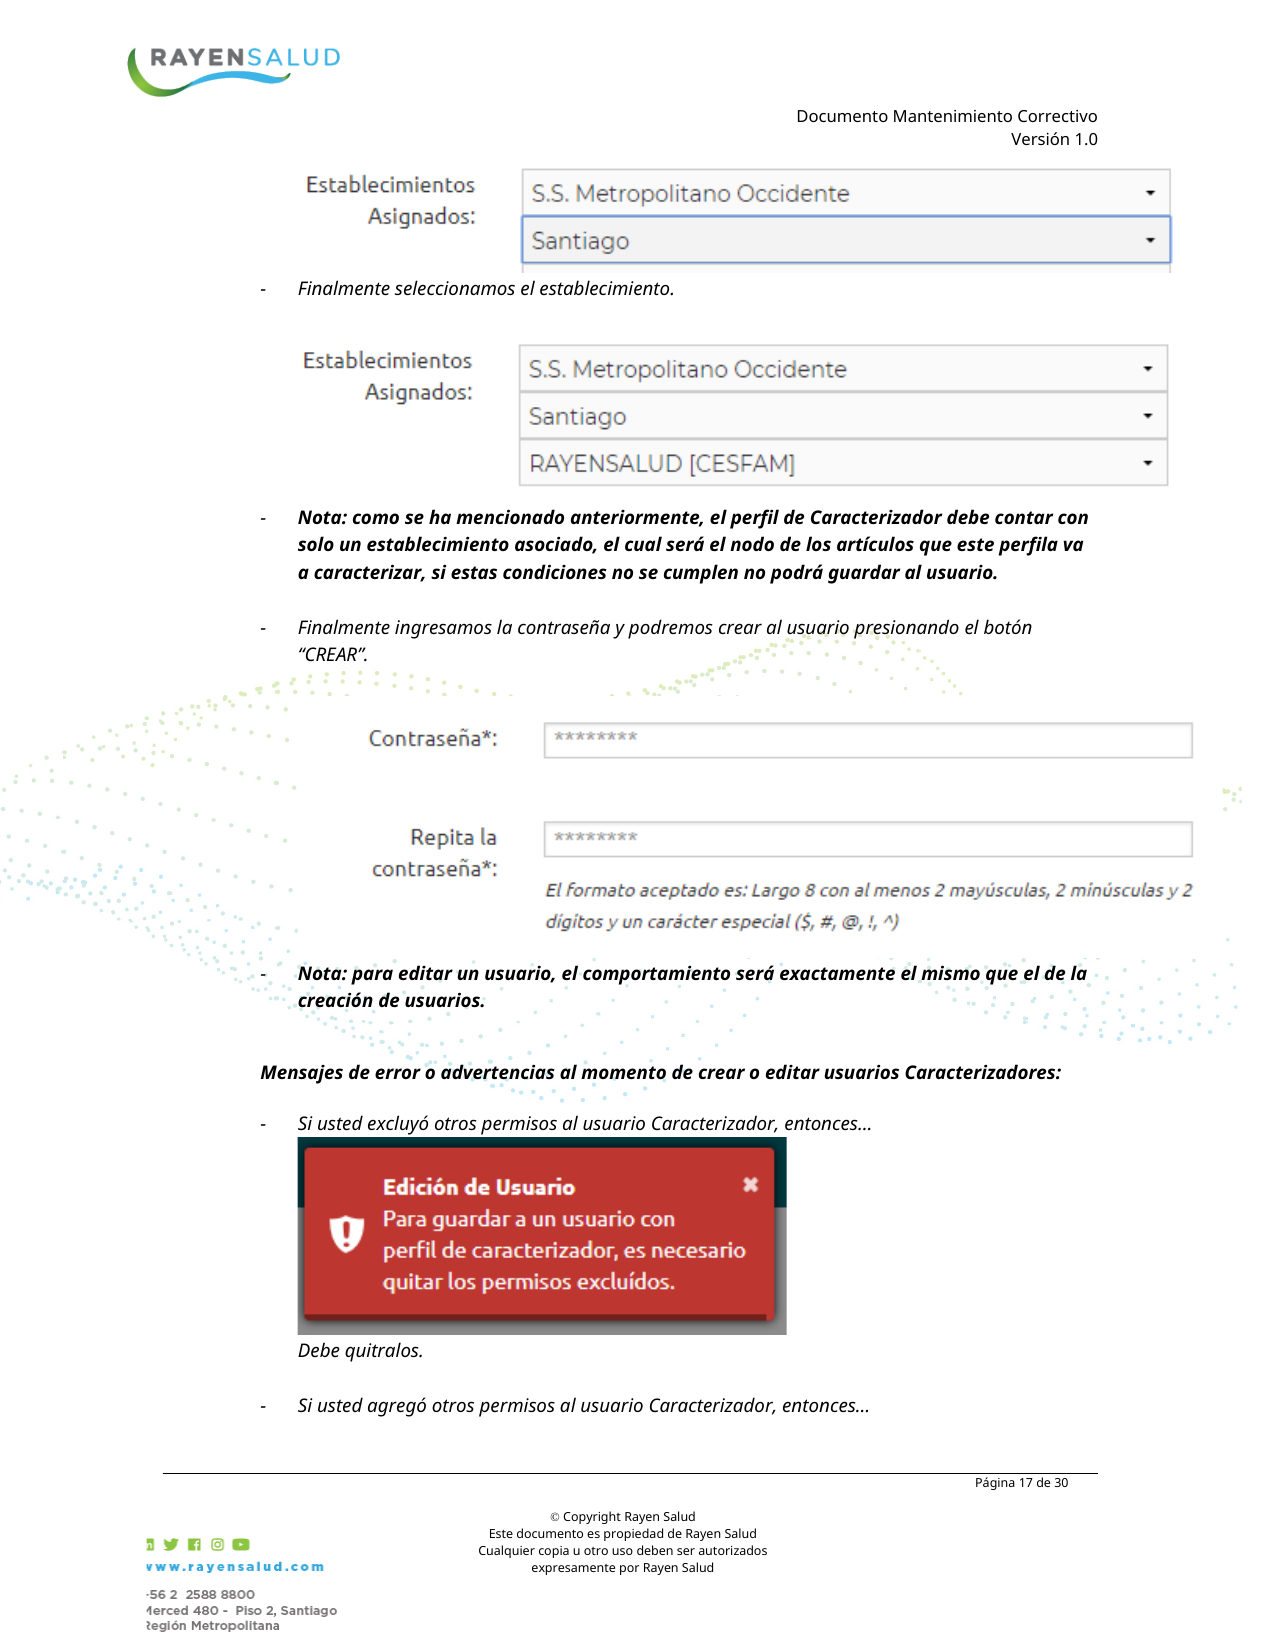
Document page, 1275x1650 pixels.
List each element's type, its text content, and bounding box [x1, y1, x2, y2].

list Si usted agregó otros permisos al usuario Caracterizador, entonces… [260, 1392, 1098, 1418]
list Finalmente seleccionamos el establecimiento. [260, 275, 1098, 300]
picture [116, 33, 349, 107]
list Nota: como se ha mencionado anteriormente, el perfil de Caracterizador debe contar con solo un establecimiento asociado, el cual será el nodo de los artículos que este perfila va a caracterizar, si estas condiciones no se cumplen no podrá guardar al usuario. [260, 504, 1098, 585]
list Si usted excluyó otros permisos al usuario Caracterizador, entonces… [260, 1110, 1098, 1136]
picture [297, 150, 1179, 273]
list Finalmente ingresamos la contraseña y podremos crear al usuario presionando el botón “CREAR”. [260, 614, 1098, 667]
list Debe quitralos. [298, 1337, 1098, 1363]
picture [297, 1137, 787, 1335]
picture [146, 1534, 342, 1633]
list Nota: para editar un usuario, el comportamiento será exactamente el mismo que el de la creación de usuarios. [260, 960, 1098, 1013]
picture [0, 615, 1242, 1124]
picture [297, 330, 1189, 502]
text Mensajes de error o advertencias al momento de crear o editar usuarios Caracterizadores: [260, 1059, 1098, 1085]
